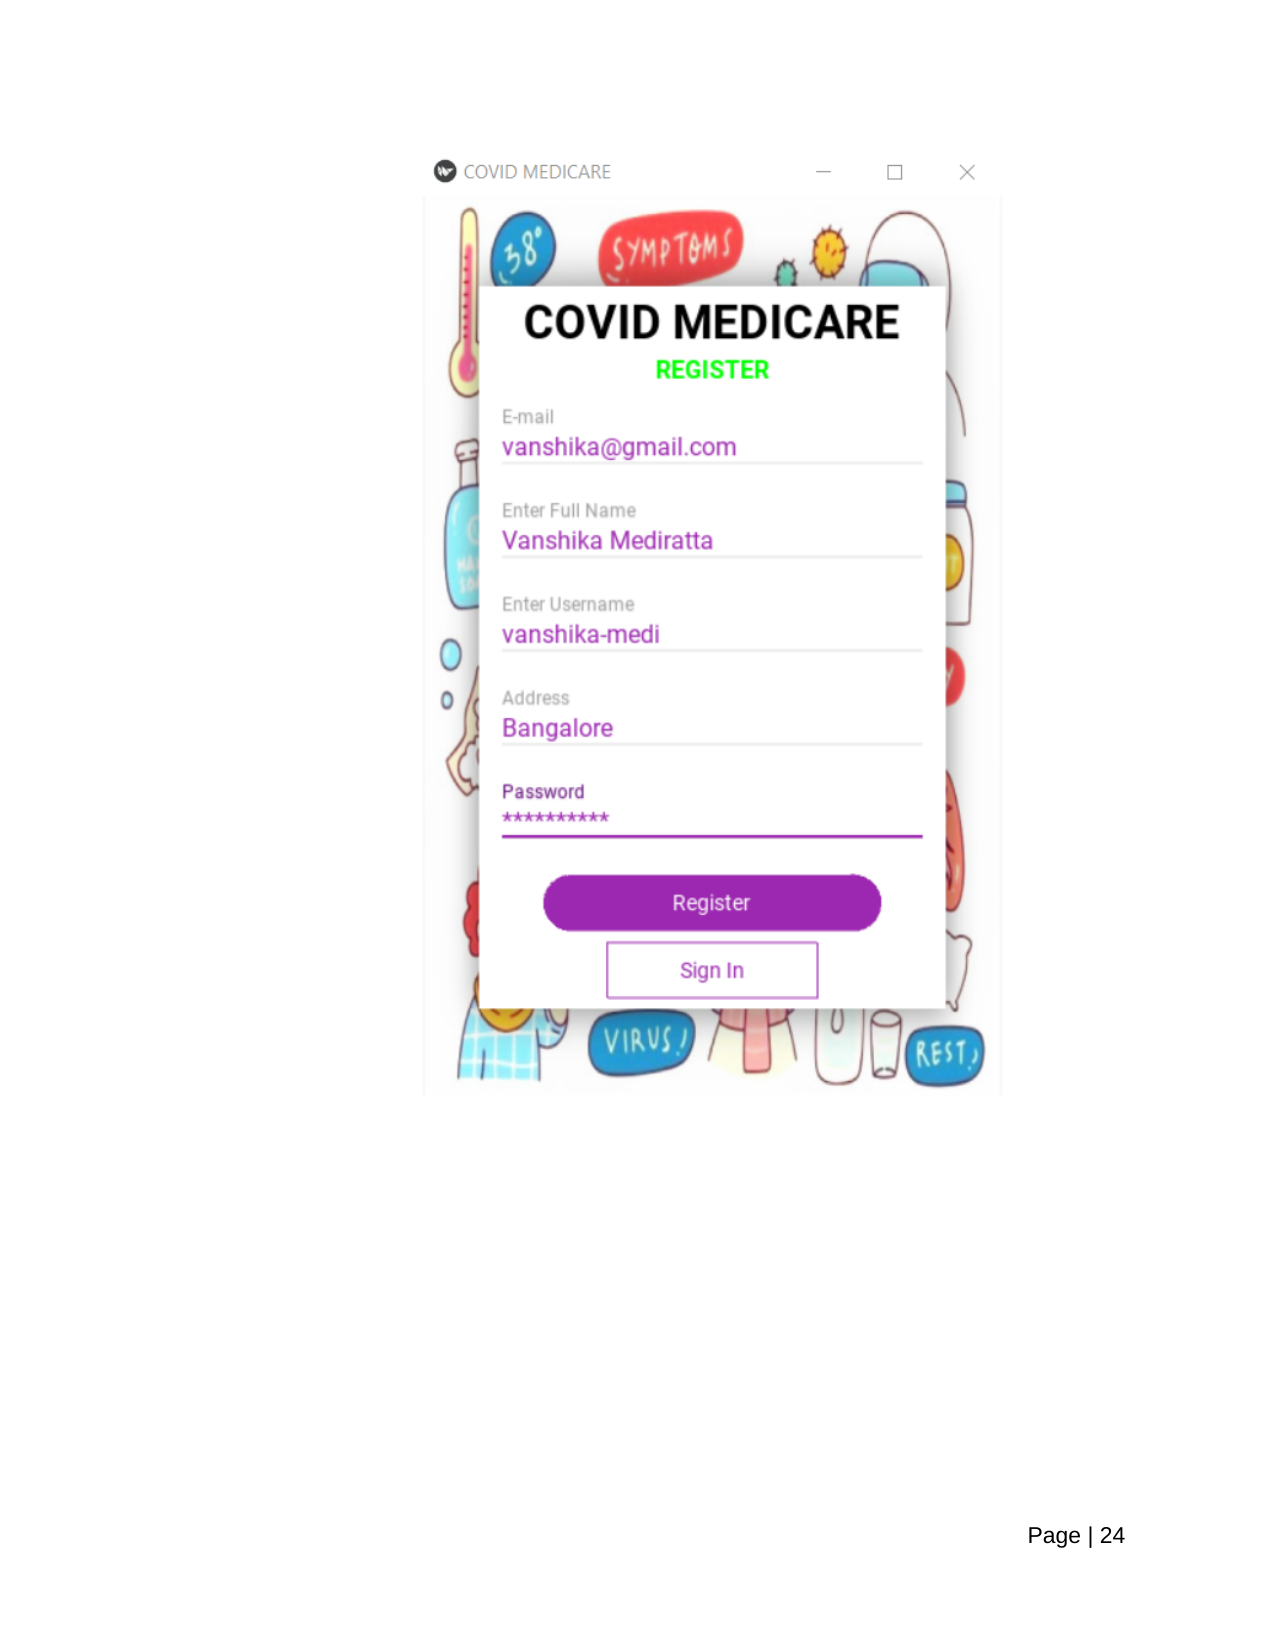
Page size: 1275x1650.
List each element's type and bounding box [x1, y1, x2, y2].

picture [422, 150, 1003, 1097]
